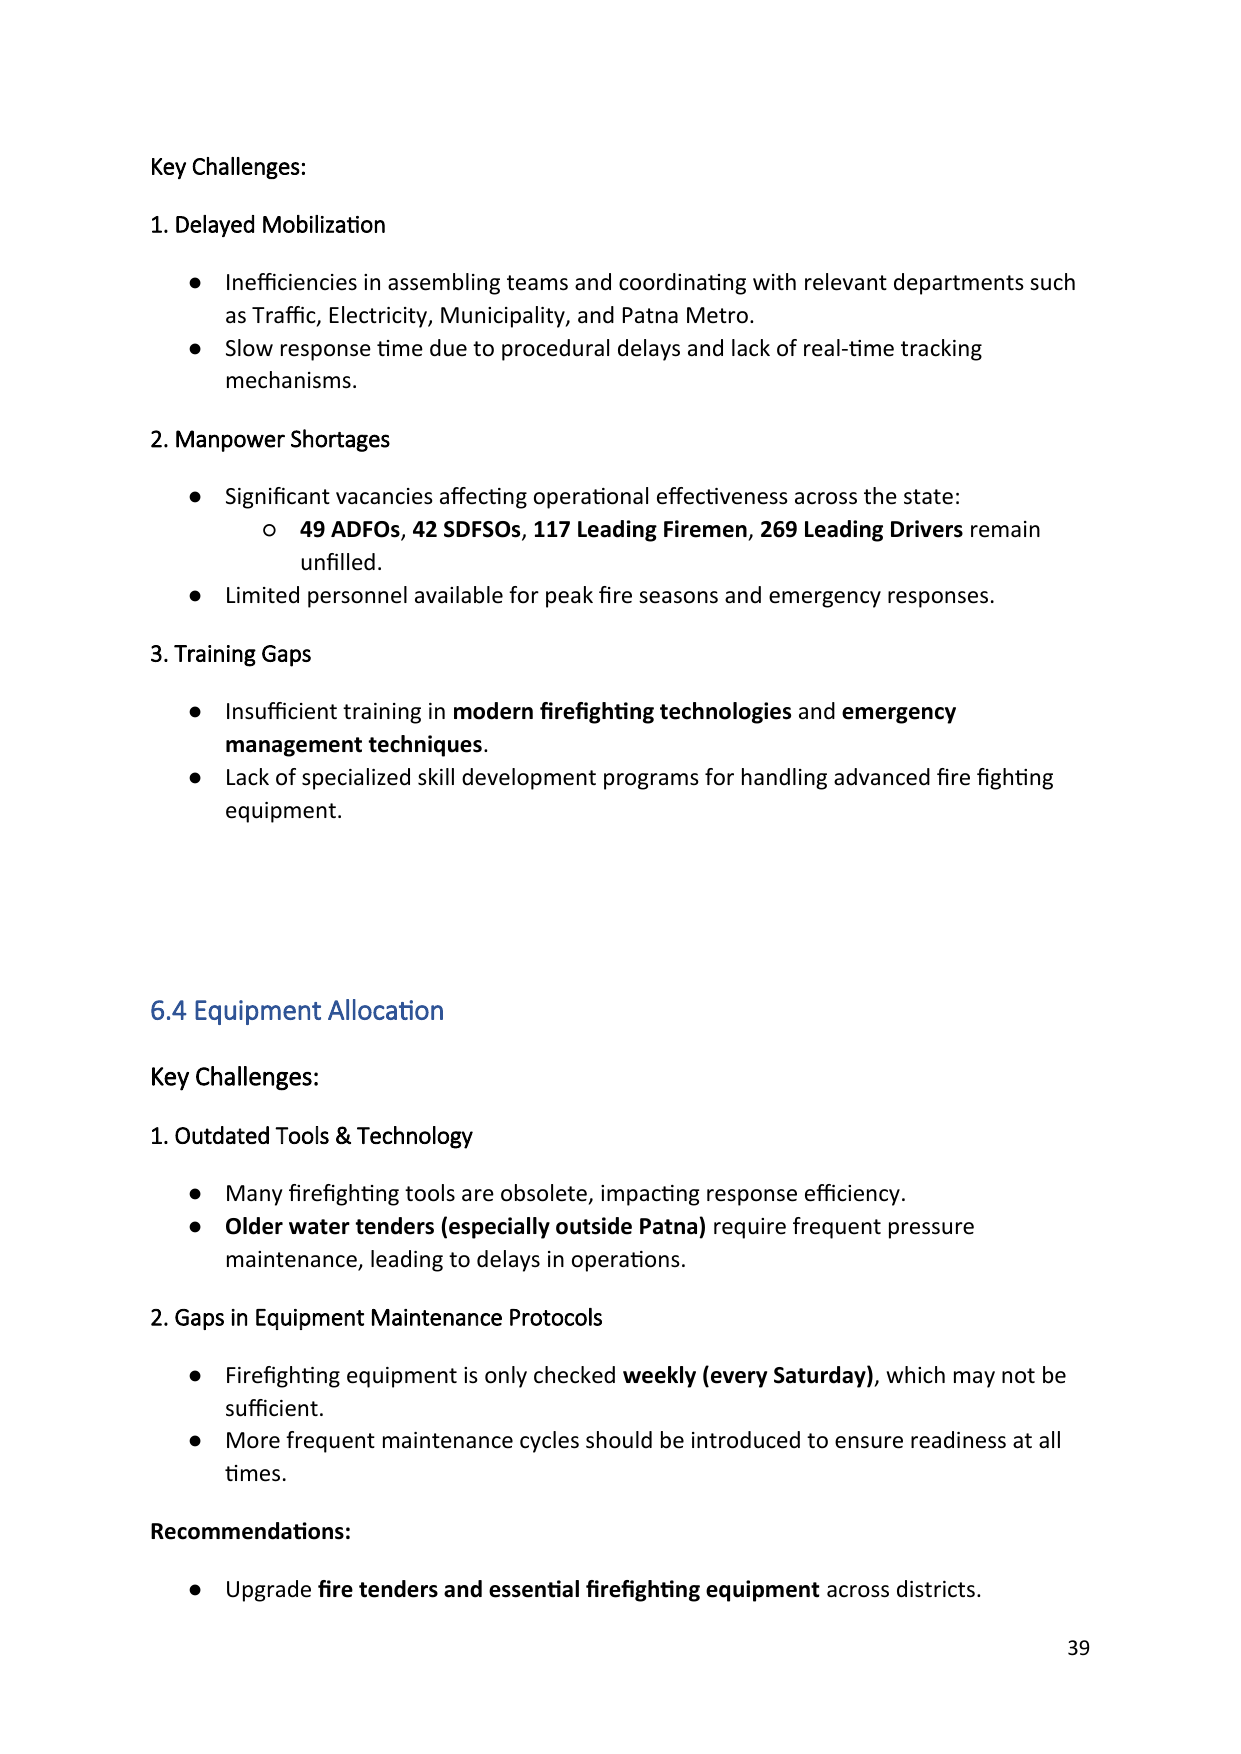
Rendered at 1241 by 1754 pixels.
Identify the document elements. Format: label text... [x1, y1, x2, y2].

subtitle Key Challenges: [150, 1059, 1090, 1092]
list Significant vacancies affecting operational effectiveness across the state: [187, 480, 1090, 511]
list 49 ADFOs, 42 SDFSOs, 117 Leading Firemen, 269 Leading Drivers remain unfilled. [262, 513, 1090, 577]
list Limited personnel available for peak fire seasons and emergency responses. [187, 579, 1090, 610]
subtitle Key Challenges: [150, 150, 1090, 181]
list Inefficiencies in assembling teams and coordinating with relevant departments such as Traffic, Electricity, Municipality, and Patna Metro. [187, 266, 1090, 329]
subtitle 2. Gaps in Equipment Maintenance Protocols [150, 1301, 1090, 1331]
subtitle 2. Manpower Shortages [150, 422, 1090, 453]
list Insufficient training in modern firefighting technologies and emergency management techniques. [187, 695, 1090, 758]
list Older water tenders (especially outside Patna) require frequent pressure maintenance, leading to delays in operations. [187, 1210, 1090, 1273]
subtitle 1. Delayed Mobilization [150, 208, 1090, 238]
subtitle 1. Outdated Tools & Technology [150, 1119, 1090, 1150]
list Many firefighting tools are obsolete, impacting response efficiency. [187, 1177, 1090, 1208]
list Lack of specialized skill development programs for handling advanced fire fighting equipment. [187, 761, 1090, 824]
text Recommendations: [150, 1516, 1090, 1546]
list Firefighting equipment is only checked weekly (every Saturday), which may not be sufficient. [187, 1359, 1090, 1422]
list Slow response time due to procedural delays and lack of real-time tracking mechanisms. [187, 332, 1090, 395]
list Upgrade fire tenders and essential firefighting equipment across districts. [187, 1573, 1090, 1604]
subtitle 6.4 Equipment Allocation [150, 991, 1090, 1027]
subtitle 3. Training Gaps [150, 637, 1090, 668]
list More frequent maintenance cycles should be introduced to ensure readiness at all times. [187, 1425, 1090, 1488]
